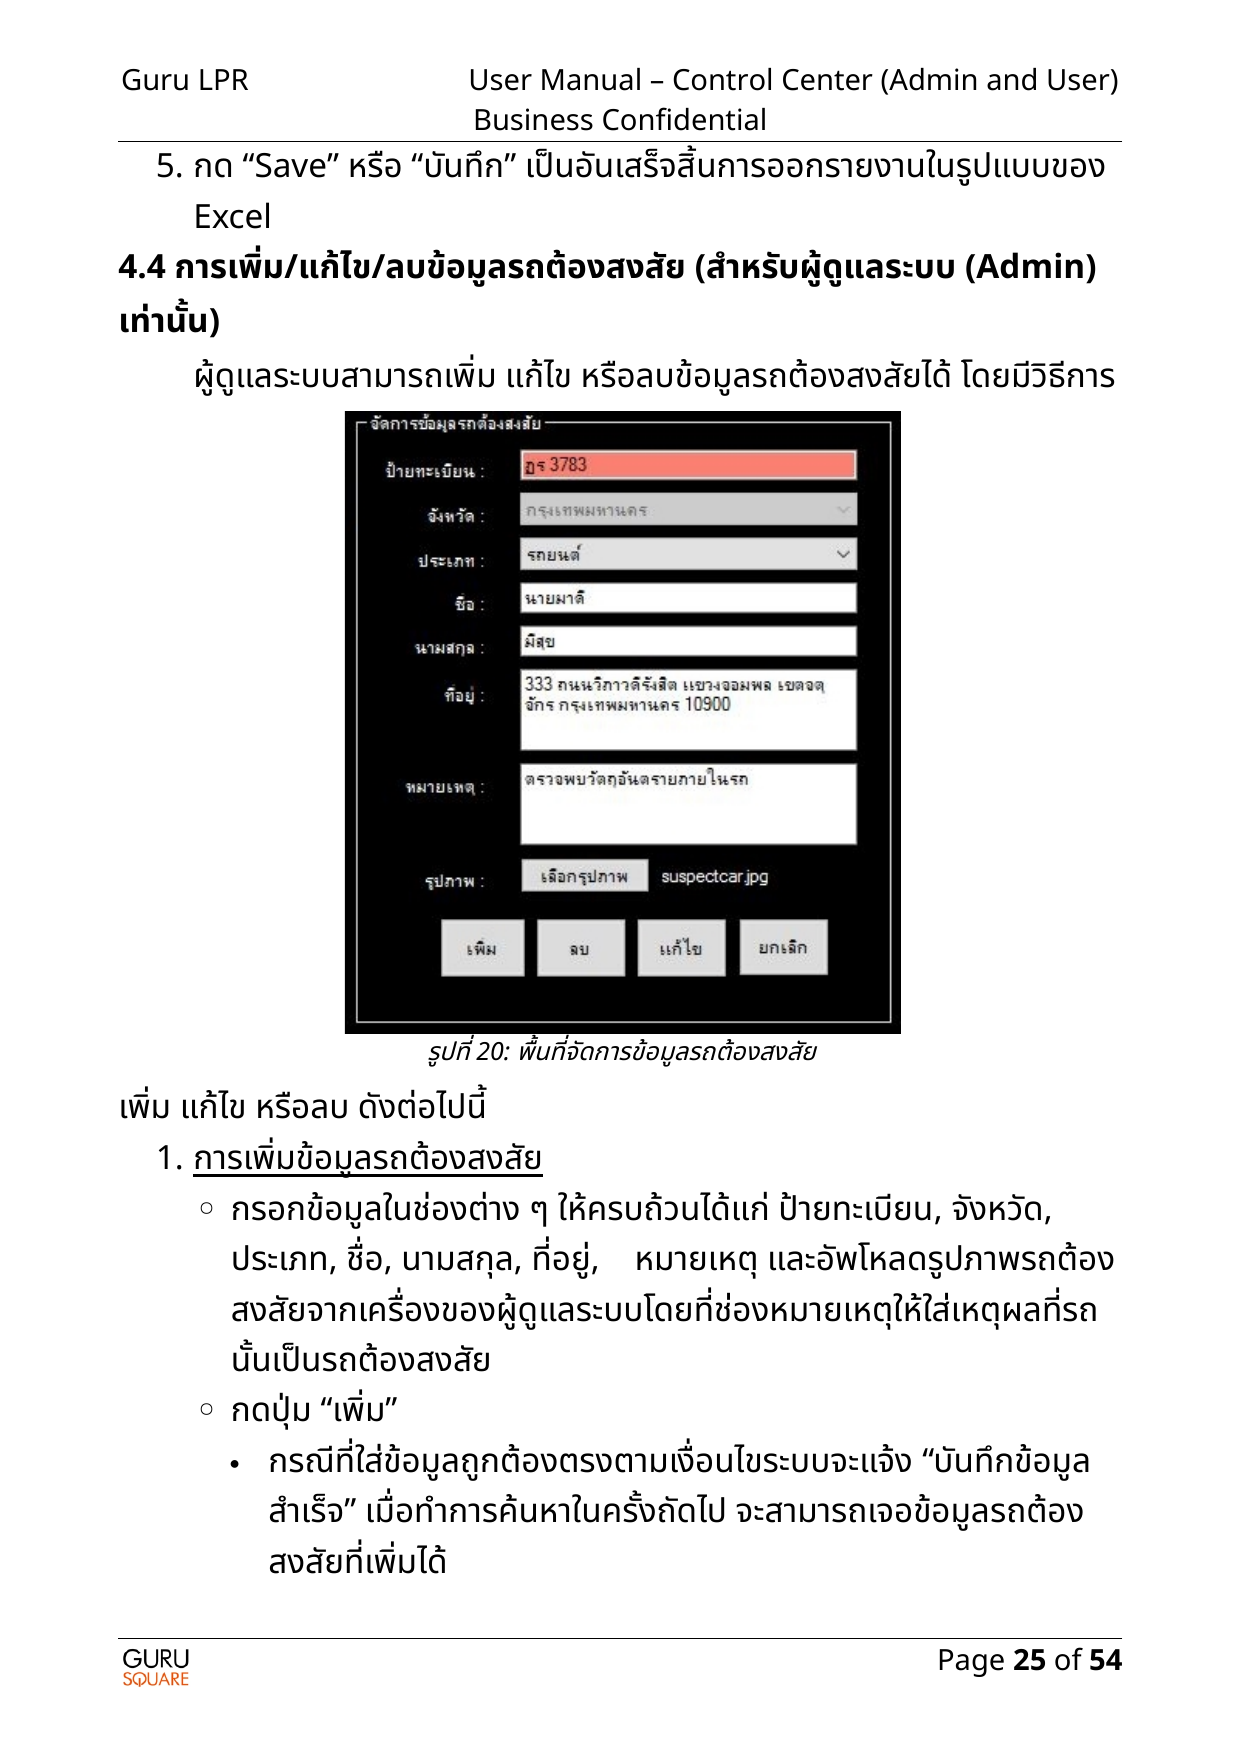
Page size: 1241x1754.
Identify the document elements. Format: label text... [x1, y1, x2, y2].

list กรอกข้อมูลในช่องต่าง ๆ ให้ครบถ้วนได้แก่ ป้ายทะเบียน, จังหวัด, ประเภท, ชื่อ, นามสกุล, ที่อยู่, หมายเหตุ และอัพโหลดรูปภาพรถต้องสงสัยจากเครื่องของผู้ดูแลระบบโดยที่ช่องหมายเหตุให้ใส่เหตุผลที่รถนั้นเป็นรถต้องสงสัย [193, 1184, 1122, 1386]
subtitle 4.4 การเพิ่ม/แก้ไข/ลบข้อมูลรถต้องสงสัย (สำหรับผู้ดูแลระบบ (Admin) เท่านั้น) [118, 242, 1122, 348]
picture [121, 1646, 191, 1688]
list กรณีที่ใส่ข้อมูลถูกต้องตรงตามเงื่อนไขระบบจะแจ้ง “บันทึกข้อมูลสำเร็จ” เมื่อทำการค้นหาในครั้งถัดไป จะสามารถเจอข้อมูลรถต้องสงสัยที่เพิ่มได้ [231, 1437, 1122, 1588]
picture [344, 411, 901, 1034]
list การเพิ่มข้อมูลรถต้องสงสัย [156, 1134, 1122, 1184]
list กด “Save” หรือ “บันทึก” เป็นอันเสร็จสิ้นการออกรายงานในรูปแบบของ Excel [156, 142, 1122, 238]
list กดปุ่ม “เพิ่ม” [193, 1386, 1122, 1437]
